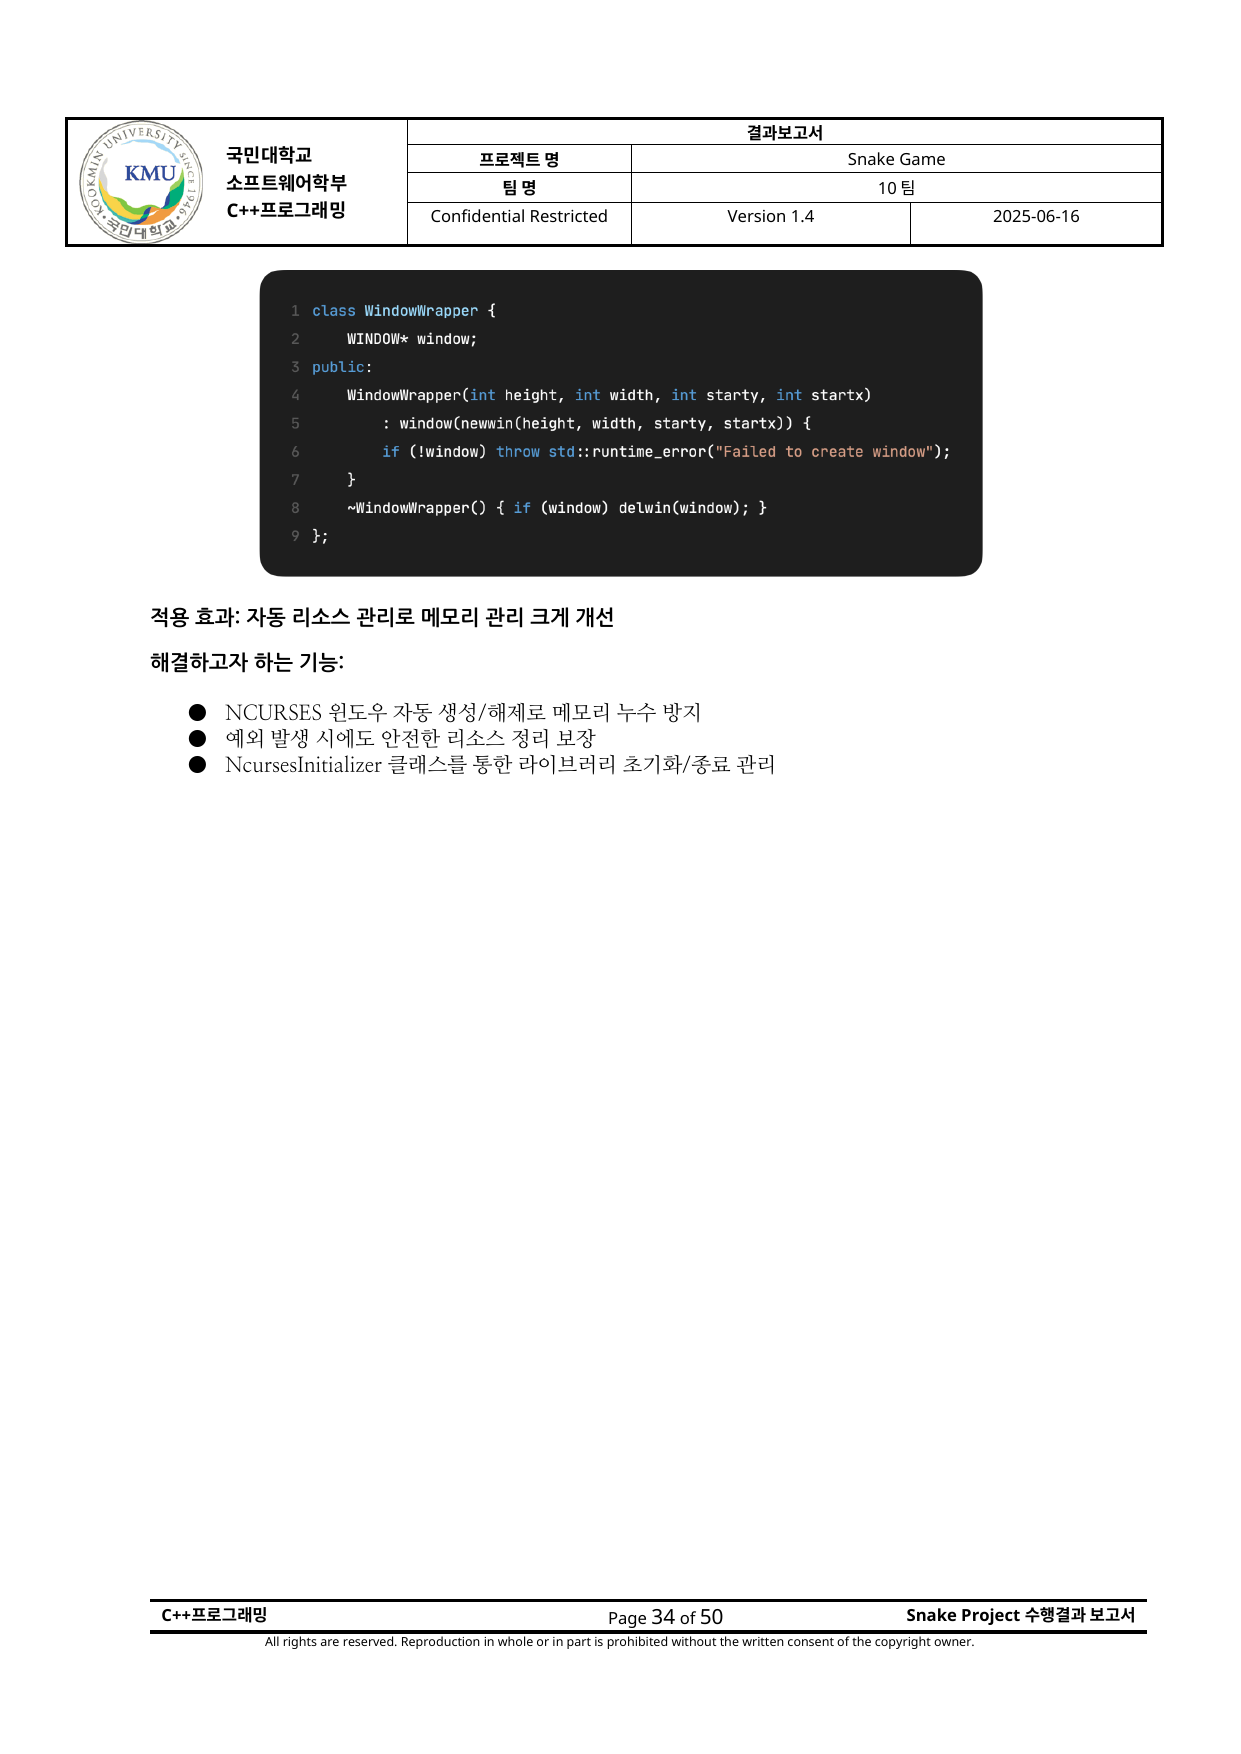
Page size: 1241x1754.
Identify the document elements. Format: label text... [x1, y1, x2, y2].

picture [253, 265, 987, 583]
list 예외 발생 시에도 안전한 리소스 정리 보장 [187, 725, 1090, 751]
picture [79, 120, 203, 244]
list NcursesInitializer 클래스를 통한 라이브러리 초기화/종료 관리 [187, 751, 1090, 777]
subtitle 해결하고자 하는 기능: [150, 653, 1090, 674]
list NCURSES 윈도우 자동 생성/해제로 메모리 누수 방지 [187, 699, 1090, 725]
subtitle 적용 효과: 자동 리소스 관리로 메모리 관리 크게 개선 [150, 607, 1090, 628]
